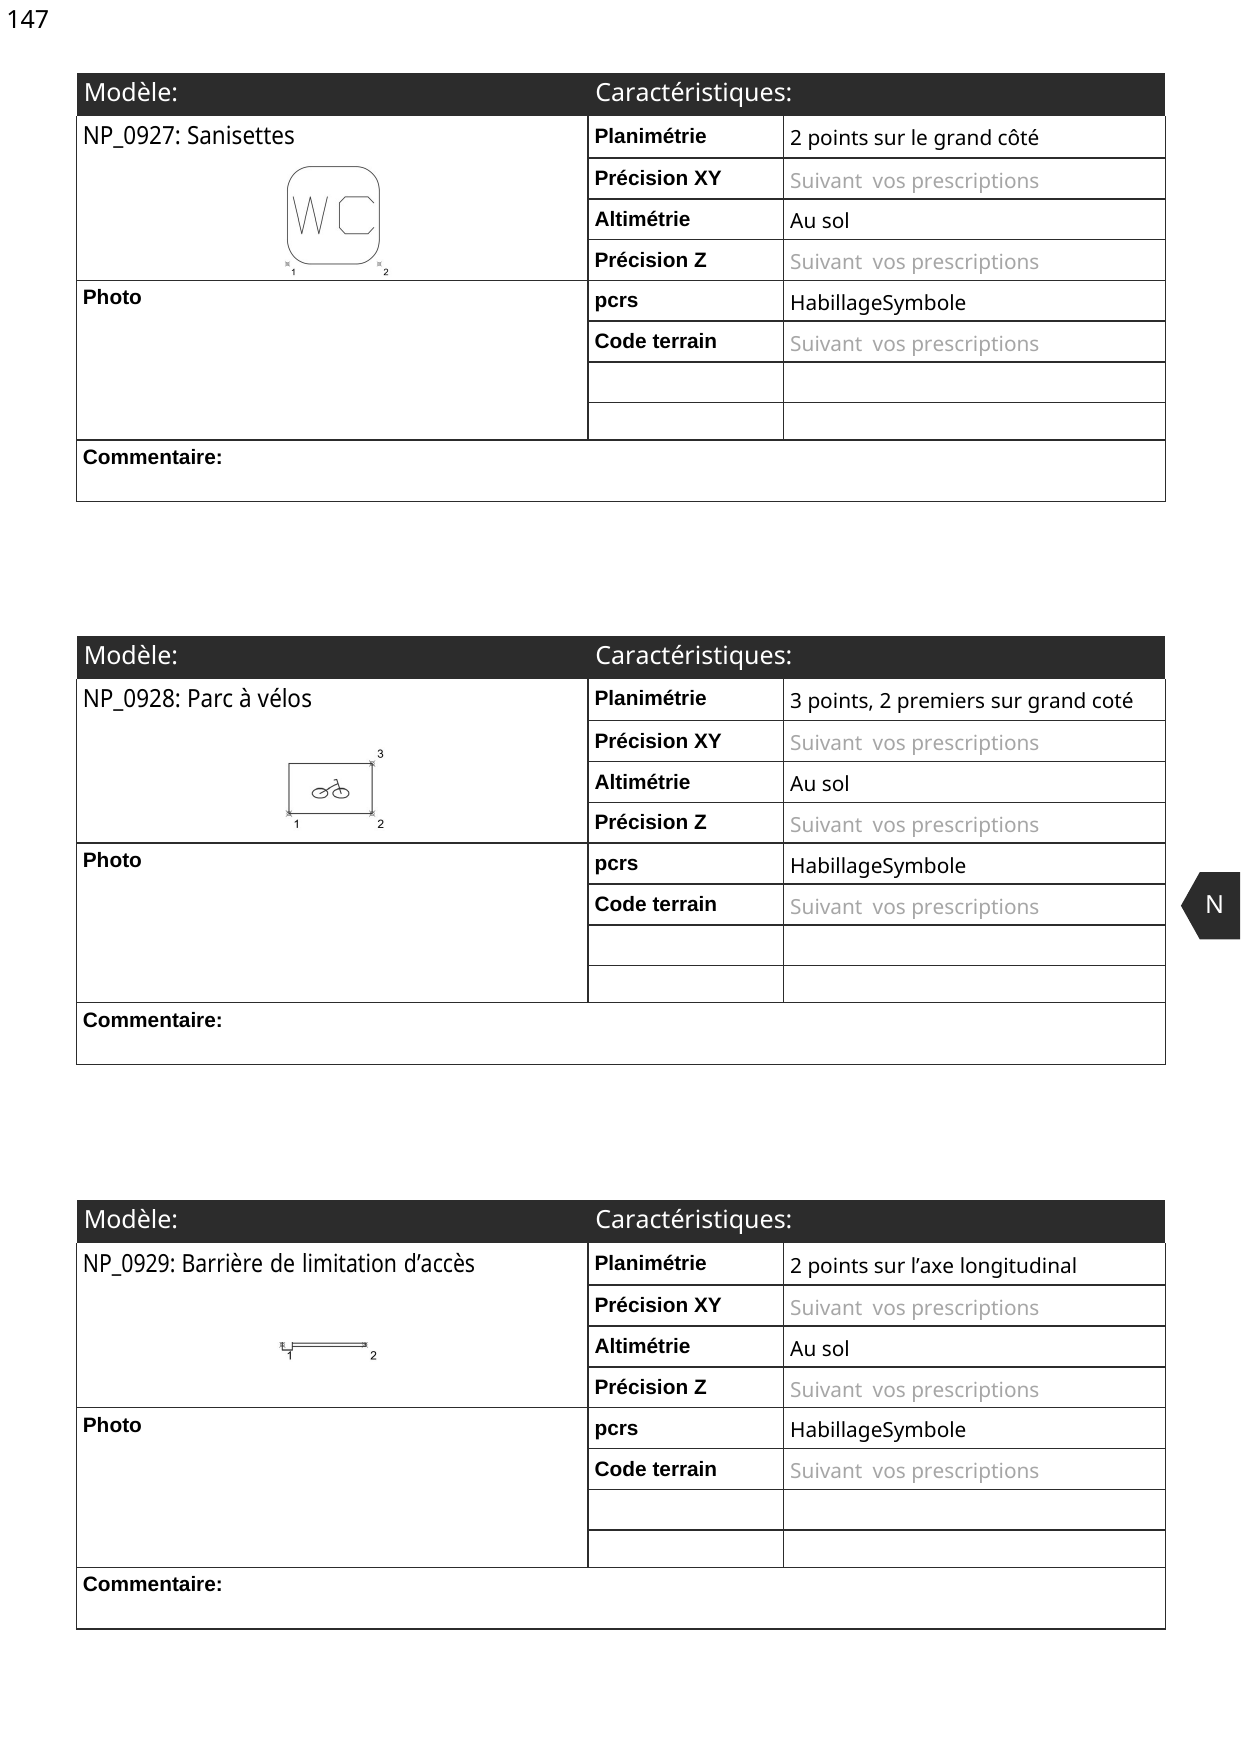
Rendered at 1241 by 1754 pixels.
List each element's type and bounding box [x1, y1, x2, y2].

picture [283, 162, 392, 277]
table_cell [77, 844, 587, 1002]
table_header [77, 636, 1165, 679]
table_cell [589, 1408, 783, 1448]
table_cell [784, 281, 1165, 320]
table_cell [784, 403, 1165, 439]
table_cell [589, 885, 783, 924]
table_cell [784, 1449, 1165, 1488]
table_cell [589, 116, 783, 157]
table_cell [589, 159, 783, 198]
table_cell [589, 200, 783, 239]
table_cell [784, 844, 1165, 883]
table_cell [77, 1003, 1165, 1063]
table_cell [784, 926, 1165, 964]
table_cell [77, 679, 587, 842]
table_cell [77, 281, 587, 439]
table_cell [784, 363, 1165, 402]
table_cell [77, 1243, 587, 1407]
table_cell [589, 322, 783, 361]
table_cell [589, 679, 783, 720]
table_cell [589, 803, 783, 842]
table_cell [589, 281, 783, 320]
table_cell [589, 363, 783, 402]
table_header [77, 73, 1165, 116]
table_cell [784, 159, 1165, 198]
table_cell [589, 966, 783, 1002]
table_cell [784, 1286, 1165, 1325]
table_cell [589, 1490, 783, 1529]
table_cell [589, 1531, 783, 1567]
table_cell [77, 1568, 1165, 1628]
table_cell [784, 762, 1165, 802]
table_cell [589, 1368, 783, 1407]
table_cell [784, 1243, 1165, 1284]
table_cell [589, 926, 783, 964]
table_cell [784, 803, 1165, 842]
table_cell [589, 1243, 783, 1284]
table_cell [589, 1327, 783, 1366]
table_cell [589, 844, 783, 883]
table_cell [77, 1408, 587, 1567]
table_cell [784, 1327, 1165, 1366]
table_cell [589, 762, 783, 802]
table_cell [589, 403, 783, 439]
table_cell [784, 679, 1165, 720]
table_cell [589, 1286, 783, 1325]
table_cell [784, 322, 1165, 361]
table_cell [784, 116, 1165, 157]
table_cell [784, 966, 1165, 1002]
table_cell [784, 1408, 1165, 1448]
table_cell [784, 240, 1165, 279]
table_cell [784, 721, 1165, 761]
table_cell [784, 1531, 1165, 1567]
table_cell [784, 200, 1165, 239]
picture [285, 747, 385, 831]
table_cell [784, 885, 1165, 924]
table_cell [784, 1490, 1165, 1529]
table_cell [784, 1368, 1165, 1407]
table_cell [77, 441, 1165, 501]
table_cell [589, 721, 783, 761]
picture [277, 1342, 377, 1362]
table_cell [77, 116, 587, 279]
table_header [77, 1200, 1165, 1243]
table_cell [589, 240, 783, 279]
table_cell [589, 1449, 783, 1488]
